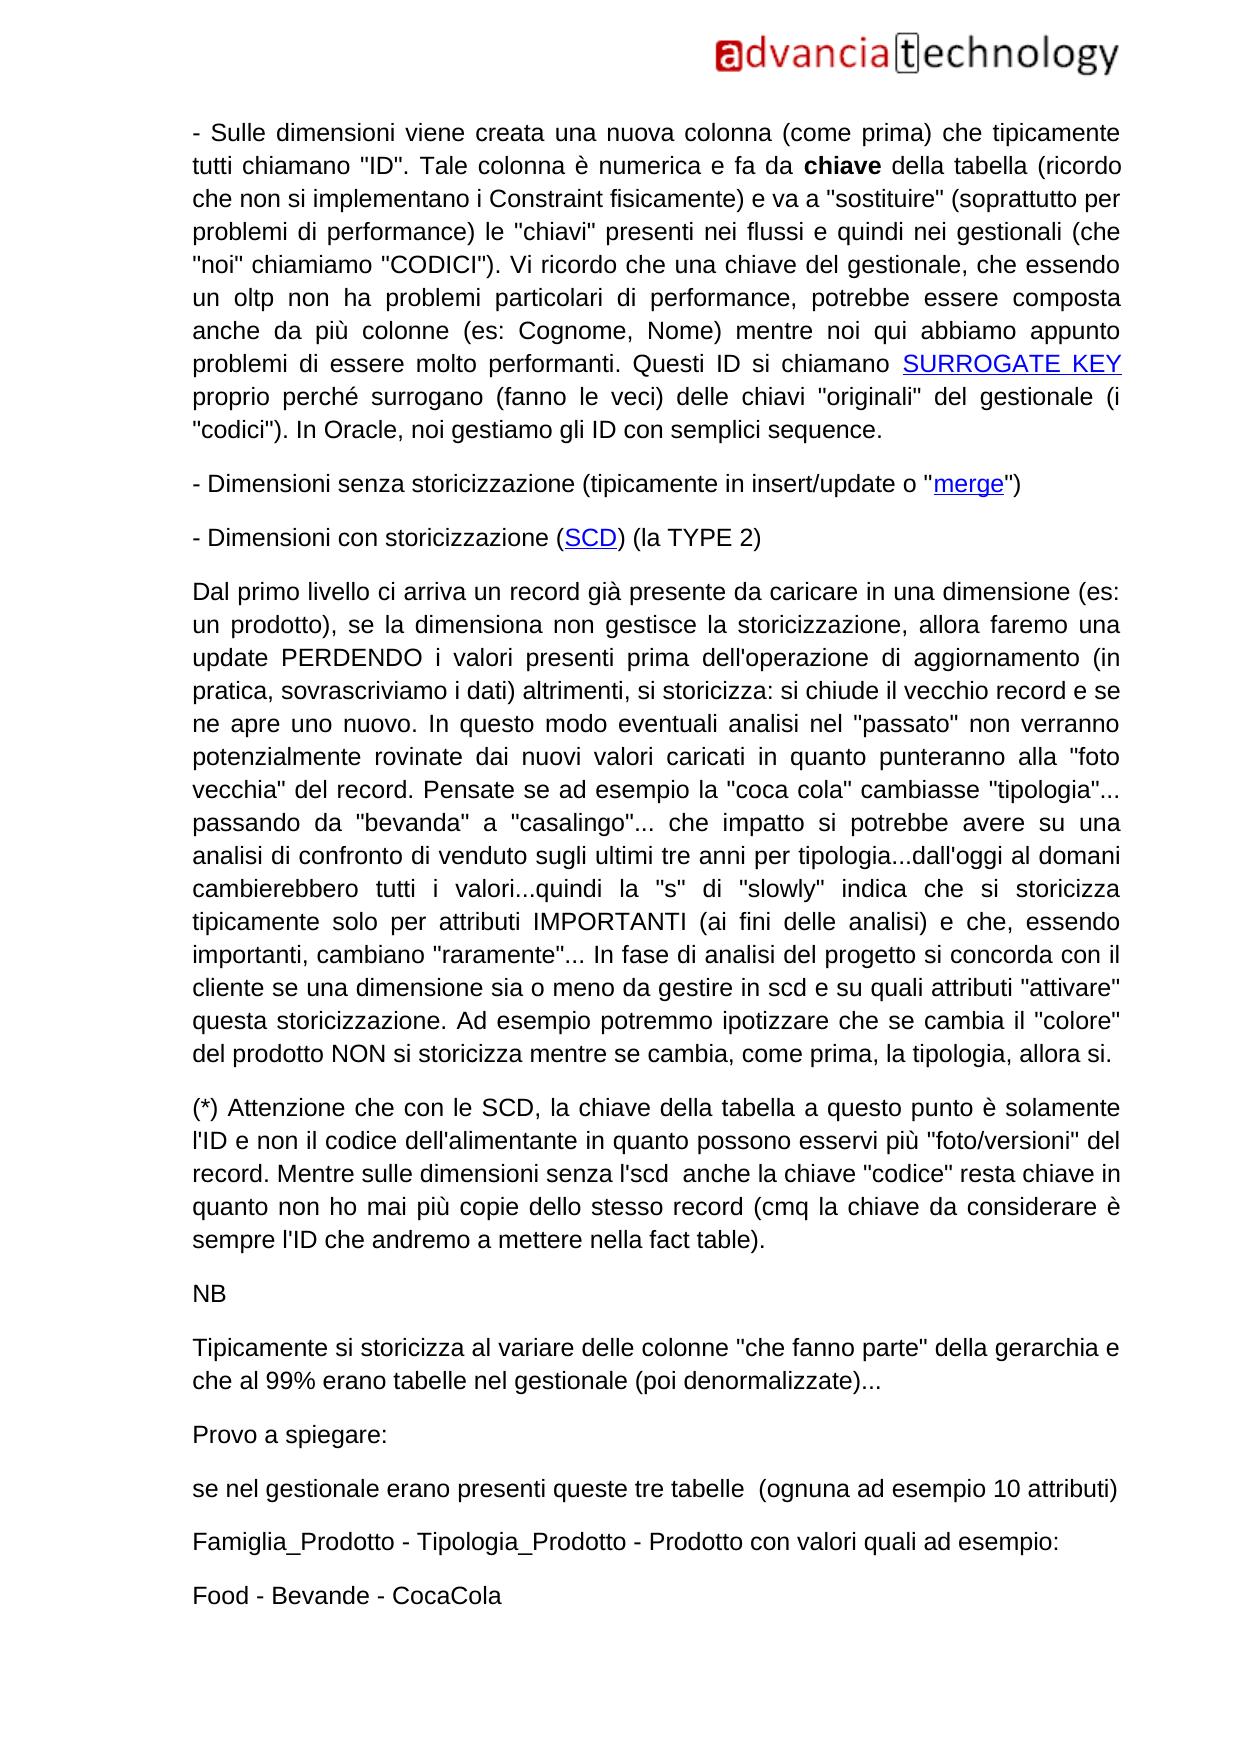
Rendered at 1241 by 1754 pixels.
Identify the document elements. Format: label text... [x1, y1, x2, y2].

text Provo a spiegare: [192, 1420, 1122, 1448]
text se nel gestionale erano presenti queste tre tabelle (ognuna ad esempio 10 attributi) [192, 1473, 1122, 1502]
text - Dimensioni senza storicizzazione (tipicamente in insert/update o "merge") [192, 469, 1122, 498]
text NB [192, 1279, 1122, 1308]
text Dal primo livello ci arriva un record già presente da caricare in una dimensione (es: un prodotto), se la dimensiona non gestisce la storicizzazione, allora faremo una update PERDENDO i valori presenti prima dell'operazione di aggiornamento (in pratica, sovrascriviamo i dati) altrimenti, si storicizza: si chiude il vecchio record e se ne apre uno nuovo. In questo modo eventuali analisi nel "passato" non verranno potenzialmente rovinate dai nuovi valori caricati in quanto punteranno alla "foto vecchia" del record. Pensate se ad esempio la "coca cola" cambiasse "tipologia"... passando da "bevanda" a "casalingo"... che impatto si potrebbe avere su una analisi di confronto di venduto sugli ultimi tre anni per tipologia...dall'oggi al domani cambierebbero tutti i valori...quindi la "s" di "slowly" indica che si storicizza tipicamente solo per attributi IMPORTANTI (ai fini delle analisi) e che, essendo importanti, cambiano "raramente"... In fase di analisi del progetto si concorda con il cliente se una dimensione sia o meno da gestire in scd e su quali attributi "attivare" questa storicizzazione. Ad esempio potremmo ipotizzare che se cambia il "colore" del prodotto NON si storicizza mentre se cambia, come prima, la tipologia, allora si. [192, 577, 1122, 1068]
text Food - Bevande - CocaCola [192, 1581, 1122, 1610]
text - Dimensioni con storicizzazione (SCD) (la TYPE 2) [192, 523, 1122, 552]
text (*) Attenzione che con le SCD, la chiave della tabella a questo punto è solamente l'ID e non il codice dell'alimentante in quanto possono esservi più "foto/versioni" del record. Mentre sulle dimensioni senza l'scd anche la chiave "codice" resta chiave in quanto non ho mai più copie dello stesso record (cmq la chiave da considerare è sempre l'ID che andremo a mettere nella fact table). [192, 1093, 1122, 1254]
text Tipicamente si storicizza al variare delle colonne "che fanno parte" della gerarchia e che al 99% erano tabelle nel gestionale (poi denormalizzate)... [192, 1333, 1122, 1394]
text Famiglia_Prodotto - Tipologia_Prodotto - Prodotto con valori quali ad esempio: [192, 1527, 1122, 1556]
picture [696, 19, 1122, 86]
text - Sulle dimensioni viene creata una nuova colonna (come prima) che tipicamente tutti chiamano "ID". Tale colonna è numerica e fa da chiave della tabella (ricordo che non si implementano i Constraint fisicamente) e va a "sostituire" (soprattutto per problemi di performance) le "chiavi" presenti nei flussi e quindi nei gestionali (che "noi" chiamiamo "CODICI"). Vi ricordo che una chiave del gestionale, che essendo un oltp non ha problemi particolari di performance, potrebbe essere composta anche da più colonne (es: Cognome, Nome) mentre noi qui abbiamo appunto problemi di essere molto performanti. Questi ID si chiamano SURROGATE KEY proprio perché surrogano (fanno le veci) delle chiavi "originali" del gestionale (i "codici"). In Oracle, noi gestiamo gli ID con semplici sequence. [192, 118, 1122, 444]
